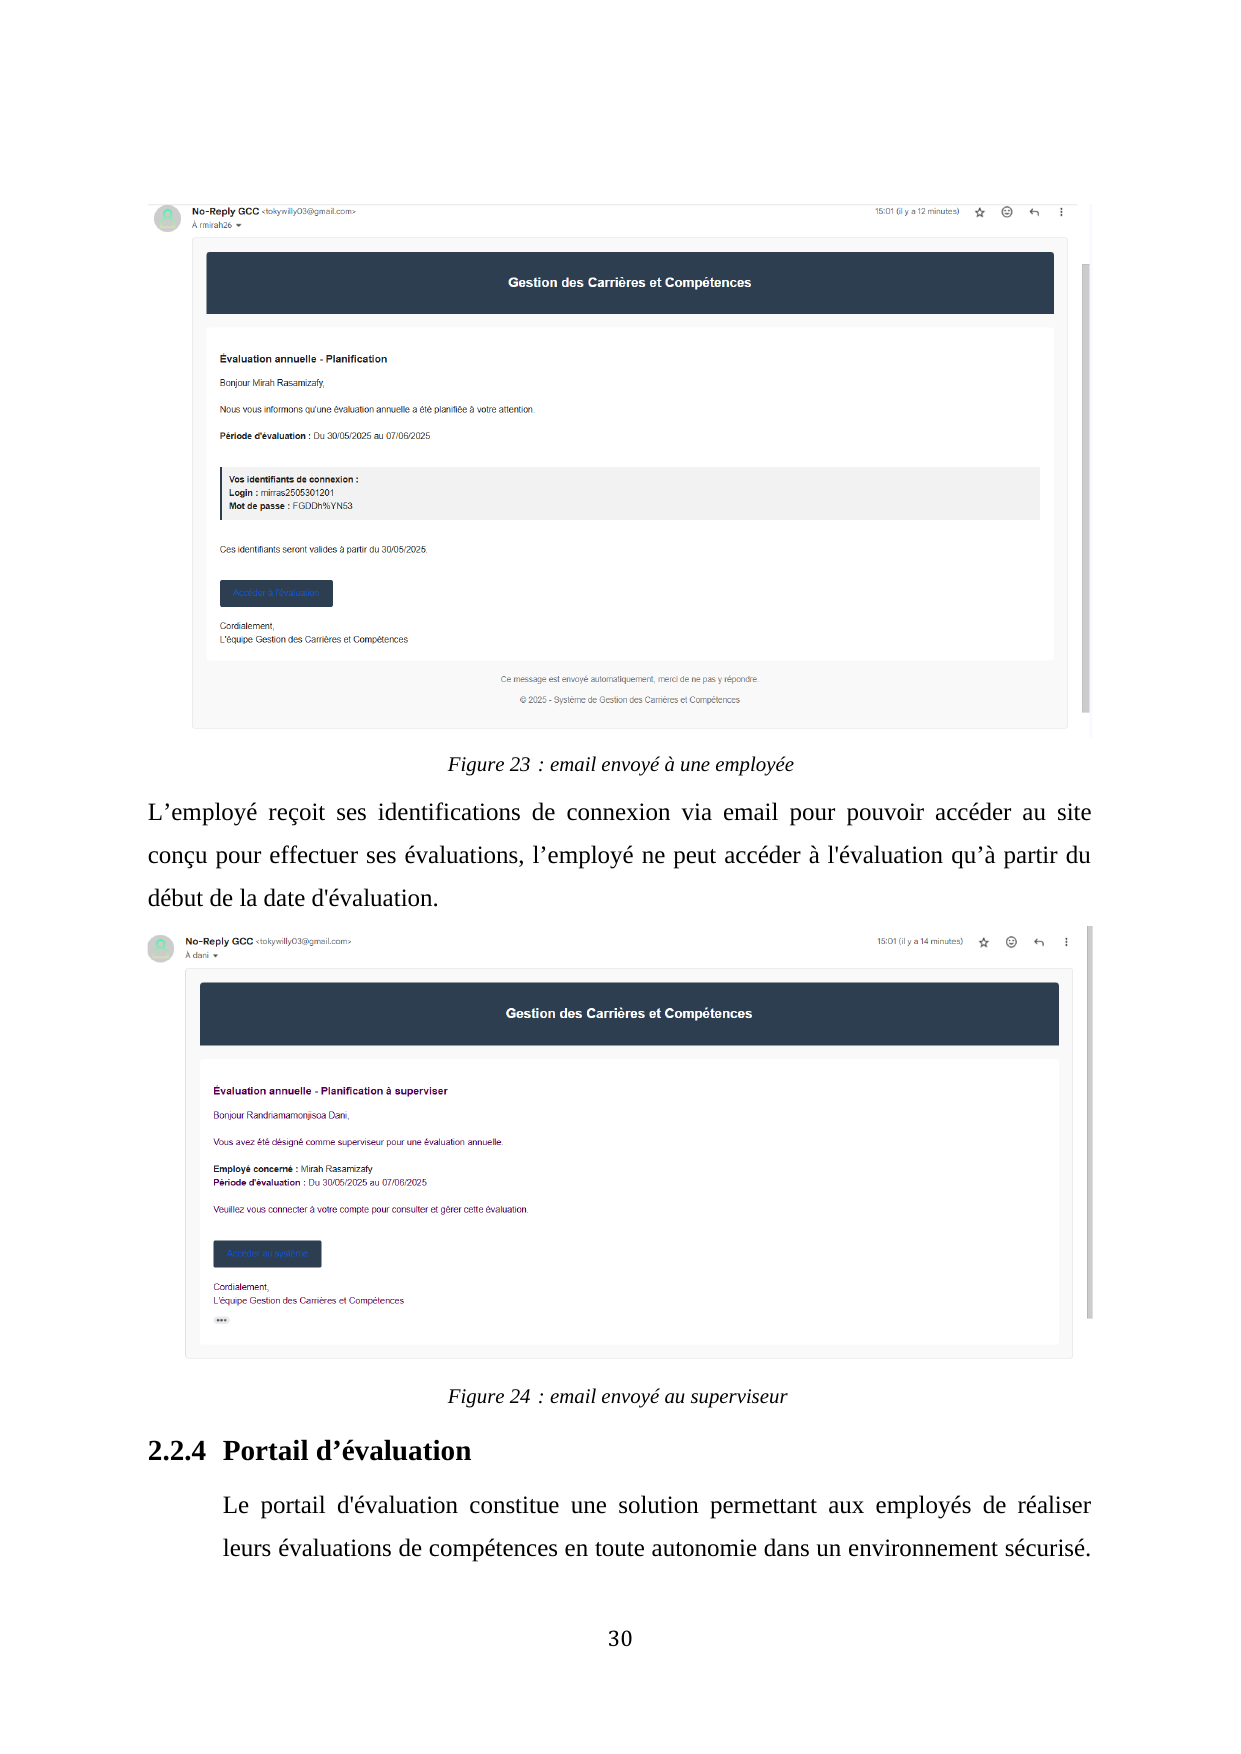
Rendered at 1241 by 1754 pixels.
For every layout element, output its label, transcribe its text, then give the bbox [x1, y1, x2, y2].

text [223, 1490, 1092, 1562]
subtitle Portail d’évaluation [148, 1433, 1092, 1467]
text L’employé reçoit ses identifications de connexion via email pour pouvoir accéder au site conçu pour effectuer ses évaluations, l’employé ne peut accéder à l'évaluation qu’à partir du début de la date d'évaluation. [148, 797, 1092, 912]
picture [147, 926, 1093, 1370]
picture [147, 204, 1093, 738]
text Figure 24 : email envoyé au superviseur [373, 1384, 1092, 1408]
text Figure 23 : email envoyé à une employée [373, 752, 1092, 776]
